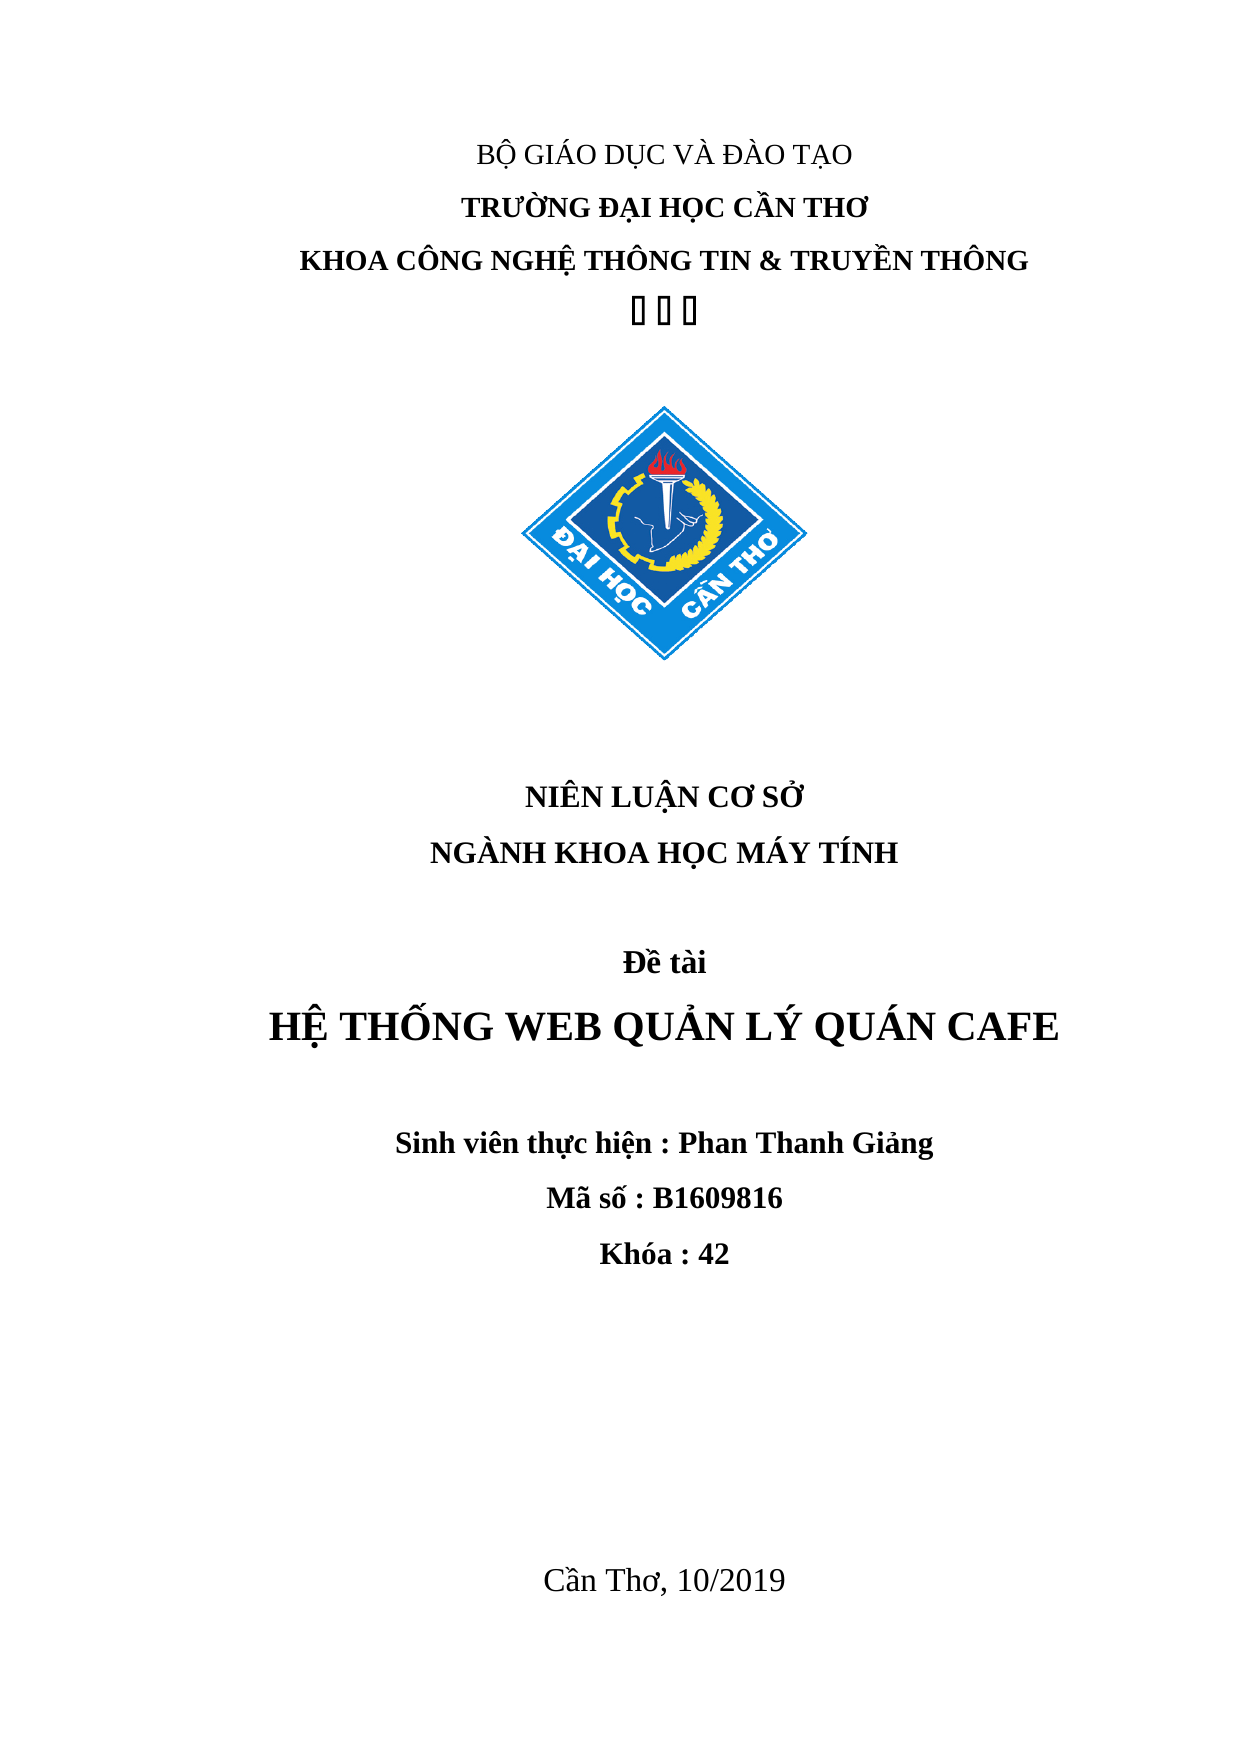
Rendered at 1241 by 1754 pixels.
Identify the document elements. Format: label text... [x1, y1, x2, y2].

text Mã số : B1609816 [177, 1179, 1152, 1215]
text NIÊN LUẬN CƠ SỞ [177, 779, 1152, 815]
text NGÀNH KHOA HỌC MÁY TÍNH [177, 834, 1152, 870]
text Sinh viên thực hiện : Phan Thanh Giảng [177, 1124, 1152, 1160]
text Khóa : 42 [177, 1235, 1152, 1271]
text Cần Thơ, 10/2019 [177, 1560, 1152, 1598]
text KHOA CÔNG NGHỆ THÔNG TIN & TRUYỀN THÔNG [177, 243, 1152, 276]
text TRƯỜNG ĐẠI HỌC CẦN THƠ [177, 190, 1152, 223]
text HỆ THỐNG WEB QUẢN LÝ QUÁN CAFE [177, 1001, 1152, 1049]
picture [521, 405, 808, 661]
text BỘ GIÁO DỤC VÀ ĐÀO TẠO [177, 137, 1152, 171]
text Đề tài [177, 943, 1152, 981]
